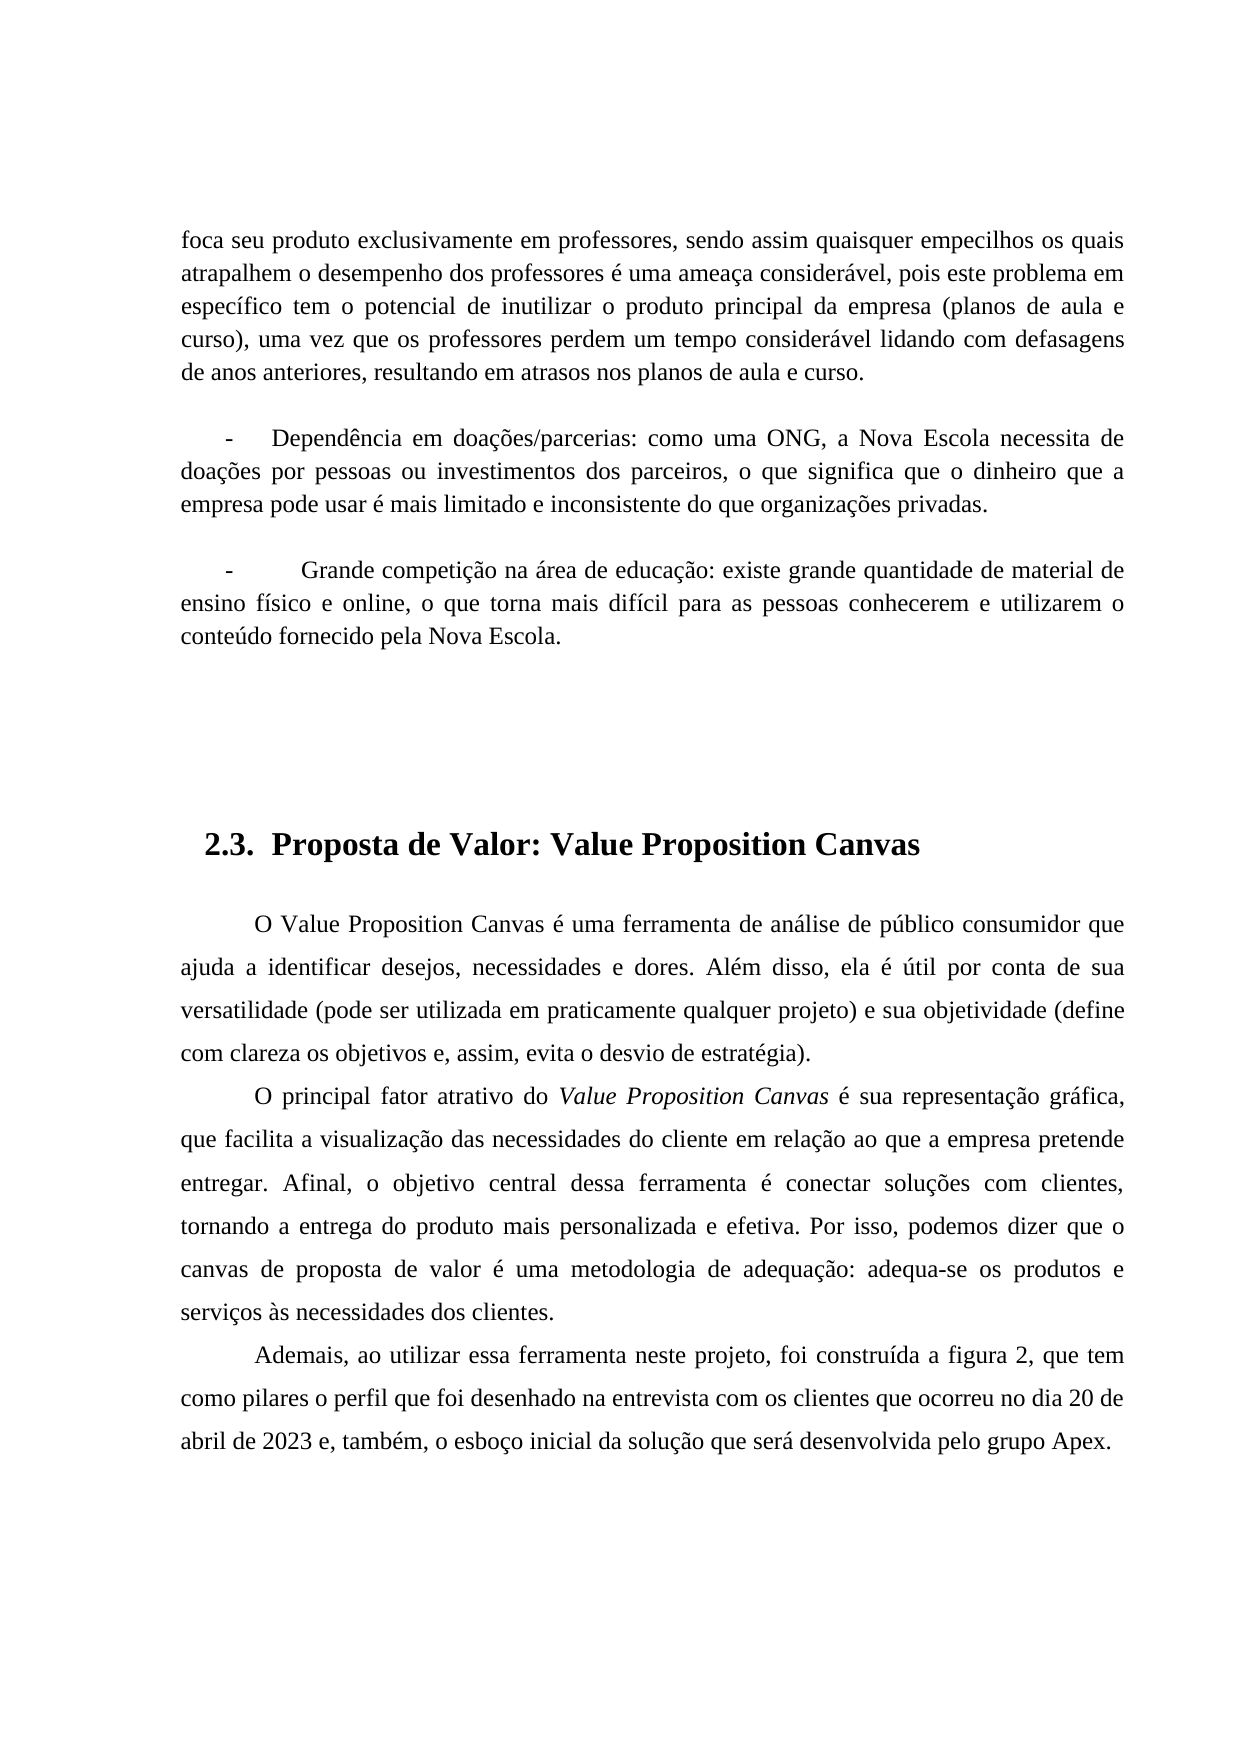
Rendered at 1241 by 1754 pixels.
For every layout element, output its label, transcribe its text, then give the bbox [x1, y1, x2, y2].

list Dependência em doações/parcerias: como uma ONG, a Nova Escola necessita de doações por pessoas ou investimentos dos parceiros, o que significa que o dinheiro que a empresa pode usar é mais limitado e inconsistente do que organizações privadas. [180, 423, 1125, 518]
list Grande competição na área de educação: existe grande quantidade de material de ensino físico e online, o que torna mais difícil para as pessoas conhecerem e utilizarem o conteúdo fornecido pela Nova Escola. [180, 555, 1125, 650]
text Ademais, ao utilizar essa ferramenta neste projeto, foi construída a figura 2, que tem como pilares o perfil que foi desenhado na entrevista com os clientes que ocorreu no dia 20 de abril de 2023 e, também, o esboço inicial da solução que será desenvolvida pelo grupo Apex. [180, 1340, 1125, 1455]
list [181, 225, 1125, 386]
text O Value Proposition Canvas é uma ferramenta de análise de público consumidor que ajuda a identificar desejos, necessidades e dores. Além disso, ela é útil por conta de sua versatilidade (pode ser utilizada em praticamente qualquer projeto) e sua objetividade (define com clareza os objetivos e, assim, evita o desvio de estratégia). [180, 909, 1125, 1067]
subtitle Proposta de Valor: Value Proposition Canvas [180, 824, 1125, 862]
text O principal fator atrativo do Value Proposition Canvas é sua representação gráfica, que facilita a visualização das necessidades do cliente em relação ao que a empresa pretende entregar. Afinal, o objetivo central dessa ferramenta é conectar soluções com clientes, tornando a entrega do produto mais personalizada e efetiva. Por isso, podemos dizer que o canvas de proposta de valor é uma metodologia de adequação: adequa-se os produtos e serviços às necessidades dos clientes. [180, 1081, 1125, 1326]
